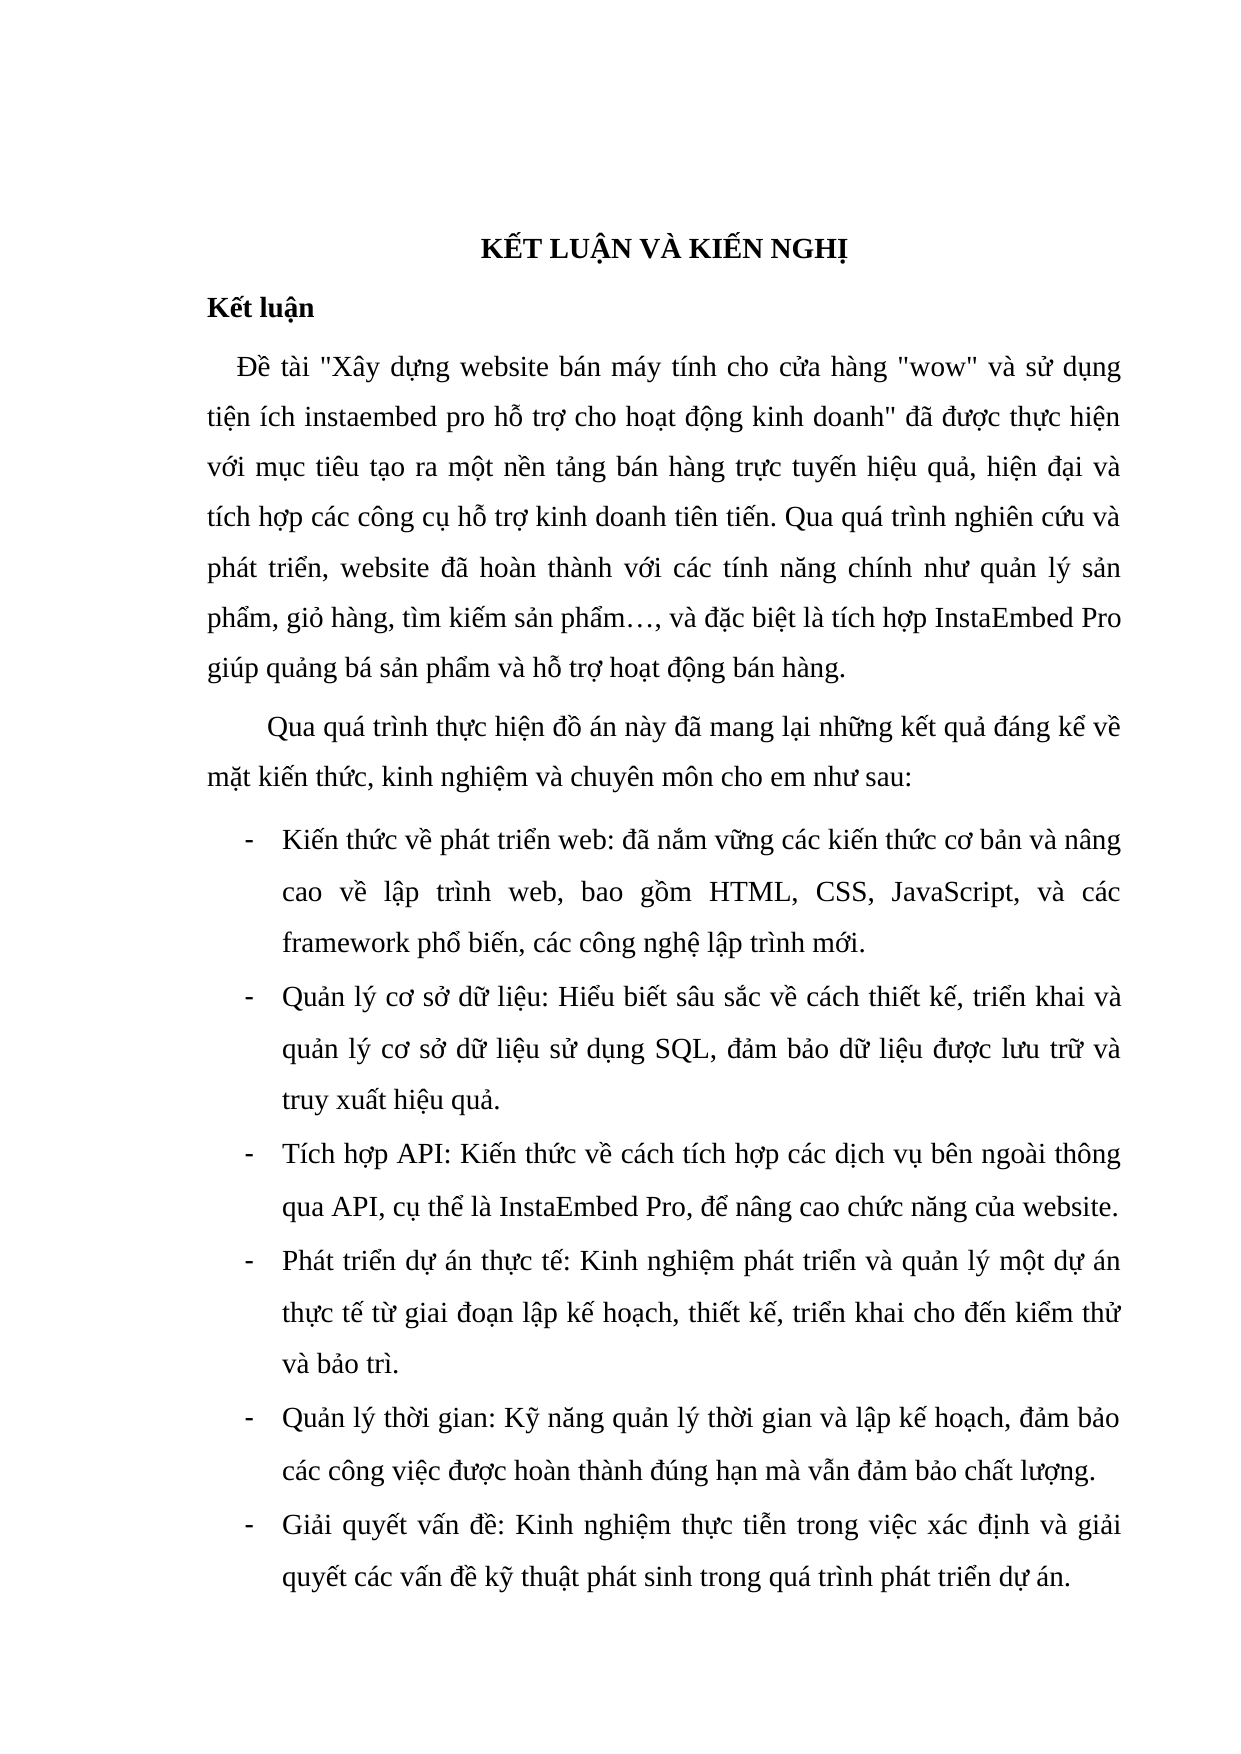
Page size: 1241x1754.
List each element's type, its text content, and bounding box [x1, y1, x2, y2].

list Tích hợp API: Kiến thức về cách tích hợp các dịch vụ bên ngoài thông qua API, cụ thể là InstaEmbed Pro, để nâng cao chức năng của website. [244, 1132, 1122, 1222]
text Kết luận [207, 290, 1122, 323]
text Đề tài "Xây dựng website bán máy tính cho cửa hàng "wow" và sử dụng tiện ích instaembed pro hỗ trợ cho hoạt động kinh doanh" đã được thực hiện với mục tiêu tạo ra một nền tảng bán hàng trực tuyến hiệu quả, hiện đại và tích hợp các công cụ hỗ trợ kinh doanh tiên tiến. Qua quá trình nghiên cứu và phát triển, website đã hoàn thành với các tính năng chính như quản lý sản phẩm, giỏ hàng, tìm kiếm sản phẩm…, và đặc biệt là tích hợp InstaEmbed Pro giúp quảng bá sản phẩm và hỗ trợ hoạt động bán hàng. [207, 349, 1122, 684]
list Quản lý thời gian: Kỹ năng quản lý thời gian và lập kế hoạch, đảm bảo các công việc được hoàn thành đúng hạn mà vẫn đảm bảo chất lượng. [244, 1396, 1122, 1486]
subtitle KẾT LUẬN VÀ KIẾN NGHỊ [207, 231, 1122, 265]
list Kiến thức về phát triển web: đã nắm vững các kiến thức cơ bản và nâng cao về lập trình web, bao gồm HTML, CSS, JavaScript, và các framework phổ biến, các công nghệ lập trình mới. [244, 818, 1122, 958]
list Phát triển dự án thực tế: Kinh nghiệm phát triển và quản lý một dự án thực tế từ giai đoạn lập kế hoạch, thiết kế, triển khai cho đến kiểm thử và bảo trì. [244, 1239, 1122, 1379]
list Giải quyết vấn đề: Kinh nghiệm thực tiễn trong việc xác định và giải quyết các vấn đề kỹ thuật phát sinh trong quá trình phát triển dự án. [244, 1503, 1122, 1593]
list Quản lý cơ sở dữ liệu: Hiểu biết sâu sắc về cách thiết kế, triển khai và quản lý cơ sở dữ liệu sử dụng SQL, đảm bảo dữ liệu được lưu trữ và truy xuất hiệu quả. [244, 975, 1122, 1116]
text Qua quá trình thực hiện đồ án này đã mang lại những kết quả đáng kể về mặt kiến thức, kinh nghiệm và chuyên môn cho em như sau: [207, 709, 1122, 793]
